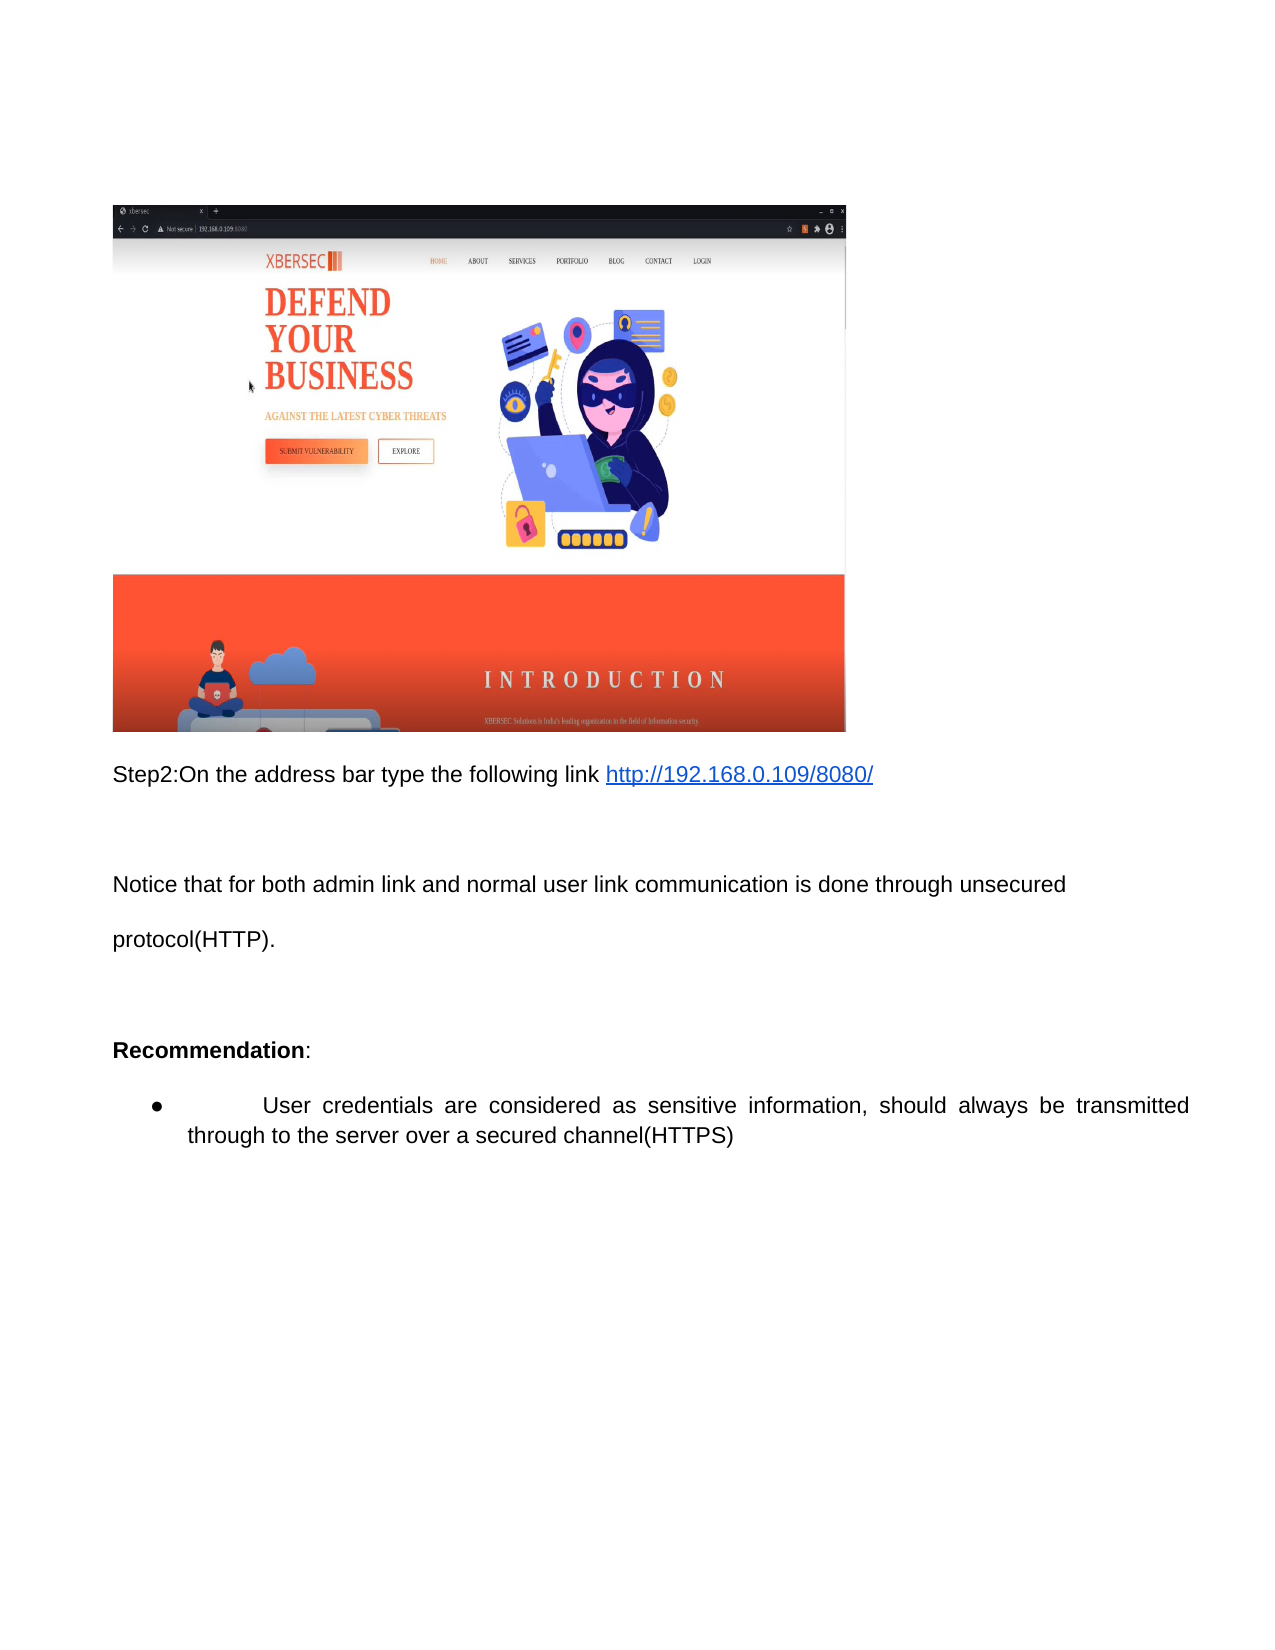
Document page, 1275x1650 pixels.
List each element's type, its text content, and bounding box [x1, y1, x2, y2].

list User credentials are considered as sensitive information, should always be transmitted through to the server over a secured channel(HTTPS) [150, 1092, 1191, 1148]
text Notice that for both admin link and normal user link communication is done through unsecured [112, 871, 1191, 897]
picture [112, 205, 847, 732]
text protocol(HTTP). [112, 926, 1191, 953]
text Recommendation: [112, 1037, 1191, 1063]
text Step2:On the address bar type the following link http://192.168.0.109/8080/ [112, 761, 1191, 787]
